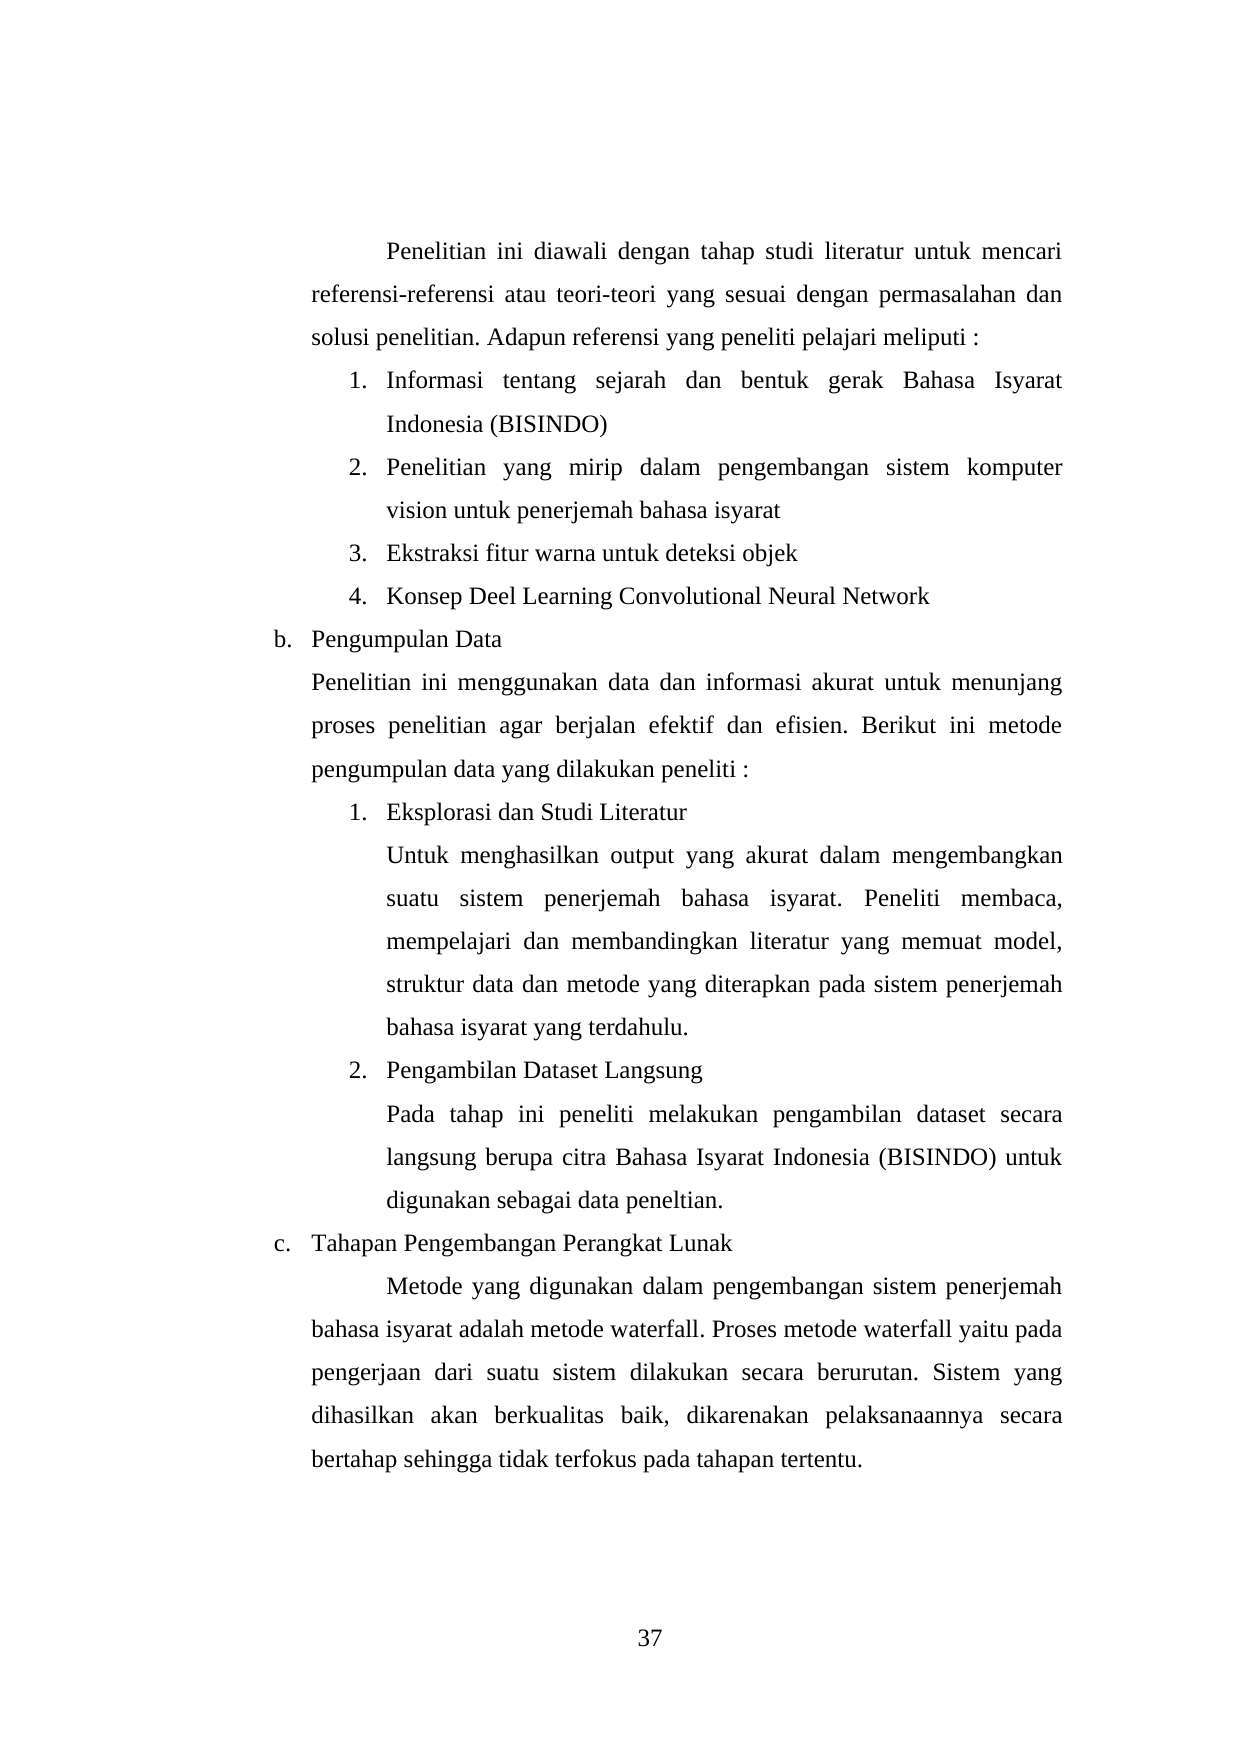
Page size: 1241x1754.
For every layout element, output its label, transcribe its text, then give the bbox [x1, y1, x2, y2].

list Informasi tentang sejarah dan bentuk gerak Bahasa Isyarat Indonesia (BISINDO) [349, 366, 1063, 437]
list Pengumpulan Data [274, 624, 1063, 653]
list Tahapan Pengembangan Perangkat Lunak [274, 1228, 1063, 1257]
list Konsep Deel Learning Convolutional Neural Network [349, 581, 1063, 610]
list Penelitian ini diawali dengan tahap studi literatur untuk mencari referensi-referensi atau teori-teori yang sesuai dengan permasalahan dan solusi penelitian. Adapun referensi yang peneliti pelajari meliputi : [311, 236, 1063, 351]
list Pengambilan Dataset Langsung [349, 1056, 1063, 1084]
list Ekstraksi fitur warna untuk deteksi objek [349, 538, 1063, 567]
list Penelitian ini menggunakan data dan informasi akurat untuk menunjang proses penelitian agar berjalan efektif dan efisien. Berikut ini metode pengumpulan data yang dilakukan peneliti : [311, 667, 1063, 782]
list Eksplorasi dan Studi Literatur [349, 797, 1063, 826]
list Untuk menghasilkan output yang akurat dalam mengembangkan suatu sistem penerjemah bahasa isyarat. Peneliti membaca, mempelajari dan membandingkan literatur yang memuat model, struktur data dan metode yang diterapkan pada sistem penerjemah bahasa isyarat yang terdahulu. [386, 840, 1063, 1041]
list Penelitian yang mirip dalam pengembangan sistem komputer vision untuk penerjemah bahasa isyarat [349, 452, 1063, 524]
list Metode yang digunakan dalam pengembangan sistem penerjemah bahasa isyarat adalah metode waterfall. Proses metode waterfall yaitu pada pengerjaan dari suatu sistem dilakukan secara berurutan. Sistem yang dihasilkan akan berkualitas baik, dikarenakan pelaksanaannya secara bertahap sehingga tidak terfokus pada tahapan tertentu. [311, 1271, 1063, 1472]
list Pada tahap ini peneliti melakukan pengambilan dataset secara langsung berupa citra Bahasa Isyarat Indonesia (BISINDO) untuk digunakan sebagai data peneltian. [386, 1099, 1063, 1214]
